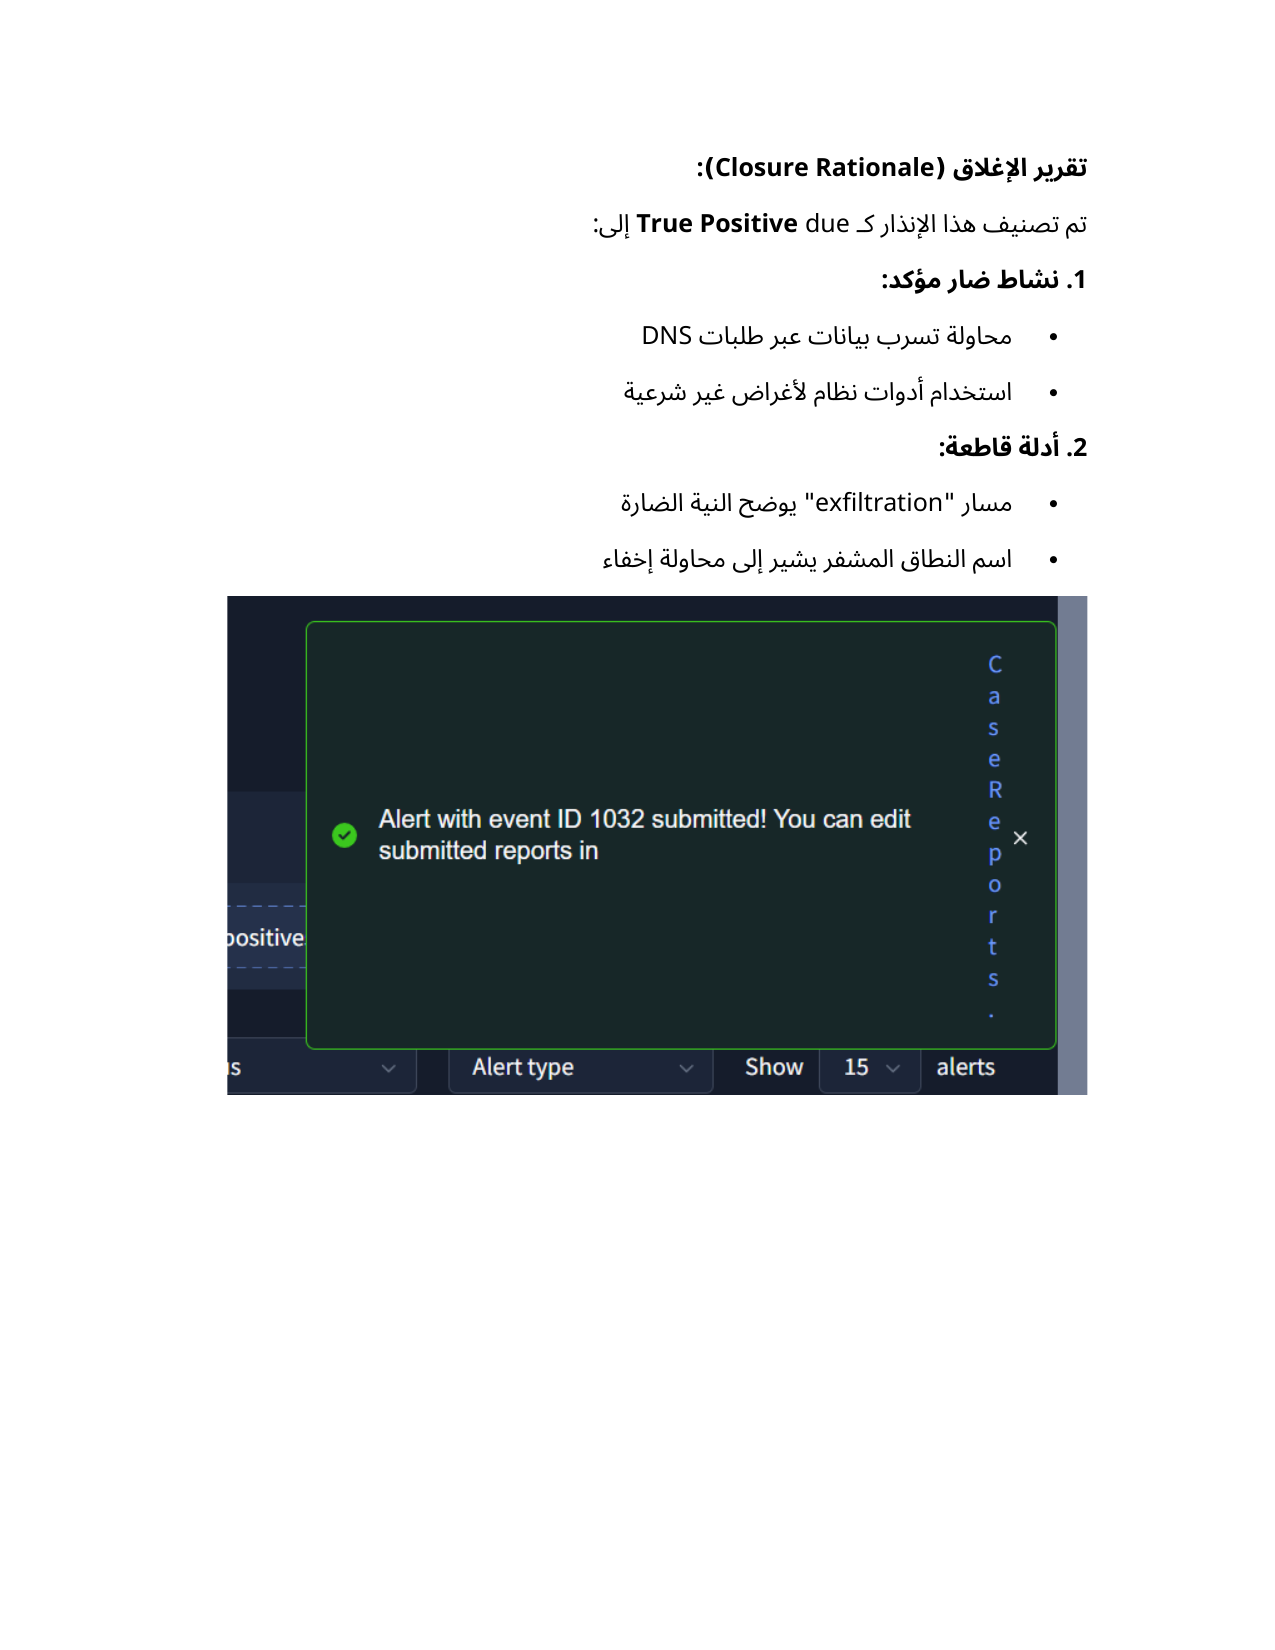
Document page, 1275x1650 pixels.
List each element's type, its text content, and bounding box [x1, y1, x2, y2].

text تم تصنيف هذا الإنذار كـ True Positive due إلى: [187, 206, 1087, 240]
list مسار "exfiltration" يوضح النية الضارة [187, 485, 1050, 519]
text تقرير الإغلاق (Closure Rationale): [187, 150, 1087, 184]
list استخدام أدوات نظام لأغراض غير شرعية [187, 373, 1050, 407]
list محاولة تسرب بيانات عبر طلبات DNS [187, 317, 1050, 352]
list اسم النطاق المشفر يشير إلى محاولة إخفاء [187, 541, 1050, 575]
text 1. نشاط ضار مؤكد: [187, 262, 1087, 296]
picture [227, 596, 1088, 1095]
text 2. أدلة قاطعة: [187, 429, 1087, 463]
